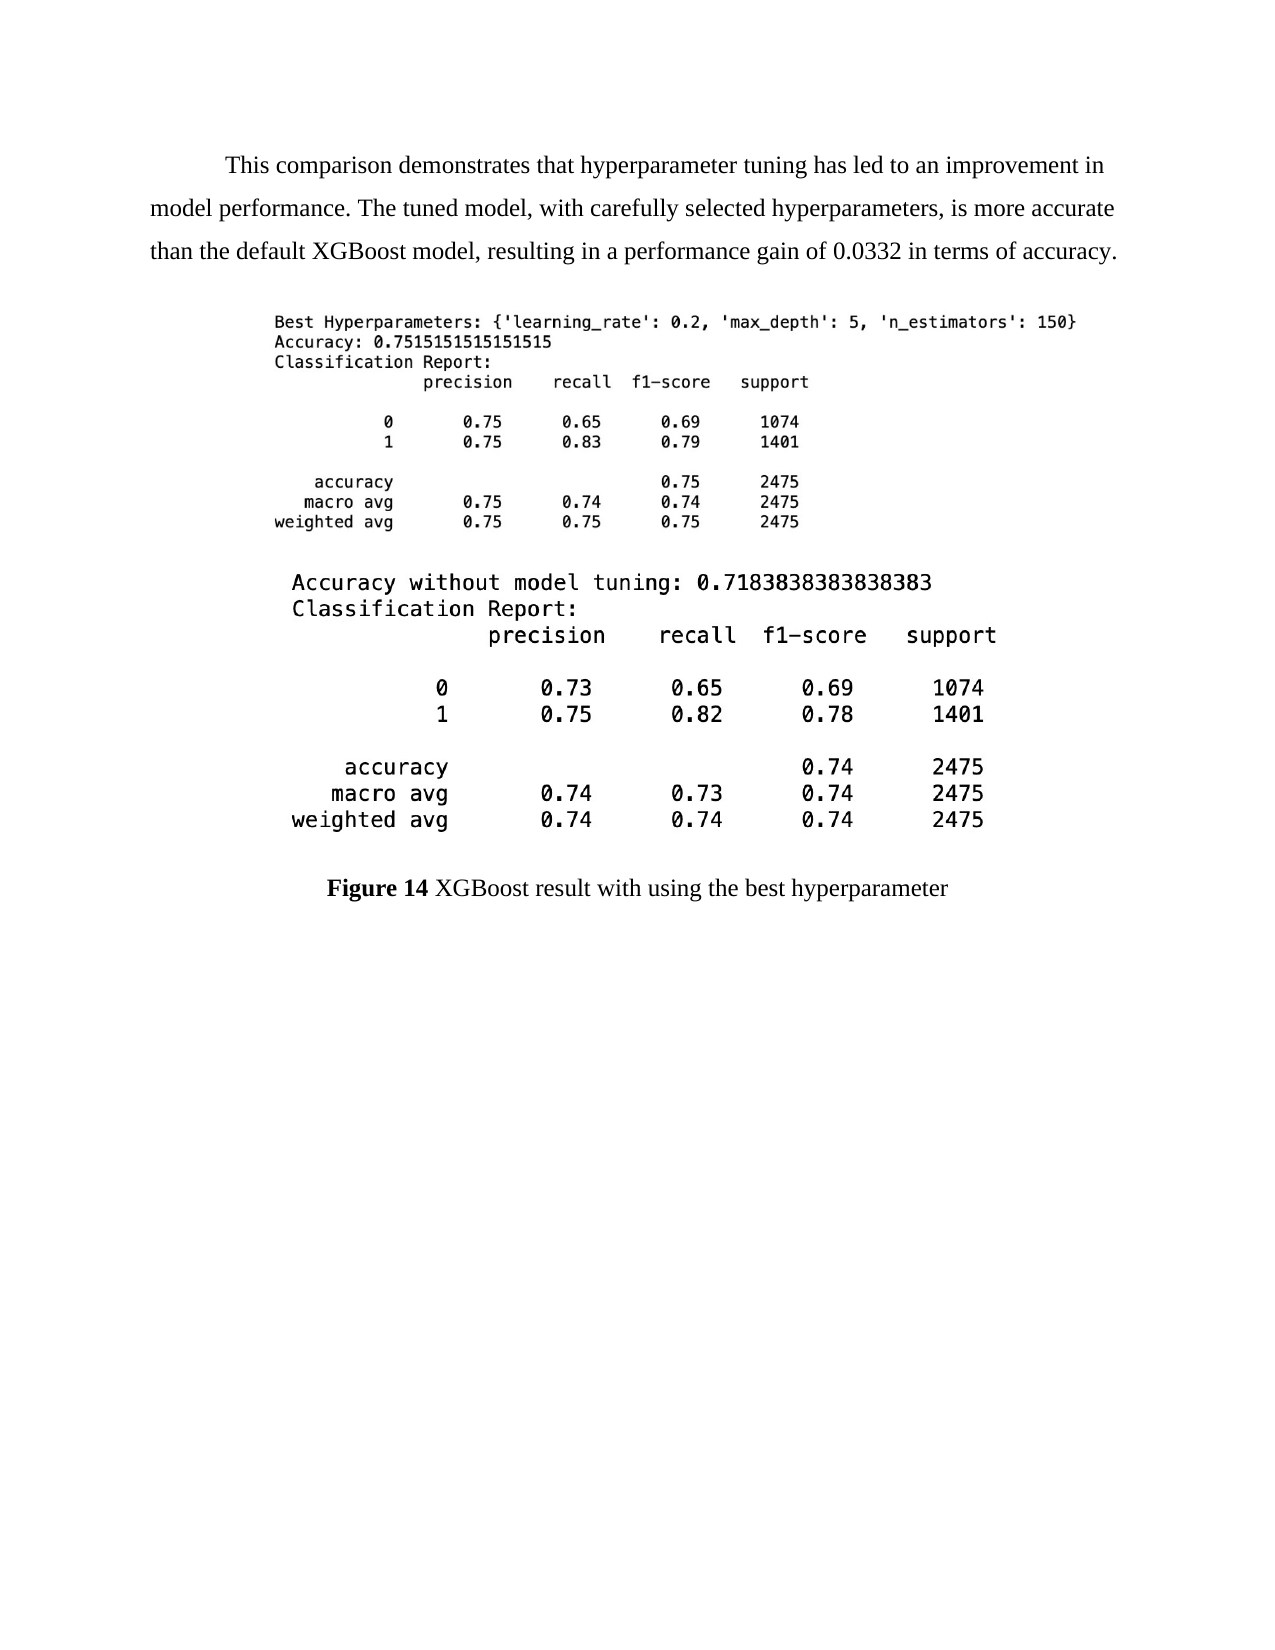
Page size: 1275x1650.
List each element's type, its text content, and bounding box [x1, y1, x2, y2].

picture [269, 563, 1005, 851]
text Figure 14 XGBoost result with using the best hyperparameter [150, 873, 1125, 902]
text This comparison demonstrates that hyperparameter tuning has led to an improvement in model performance. The tuned model, with carefully selected hyperparameters, is more accurate than the default XGBoost model, resulting in a performance gain of 0.0332 in terms of accuracy. [150, 150, 1125, 265]
picture [264, 308, 1086, 541]
